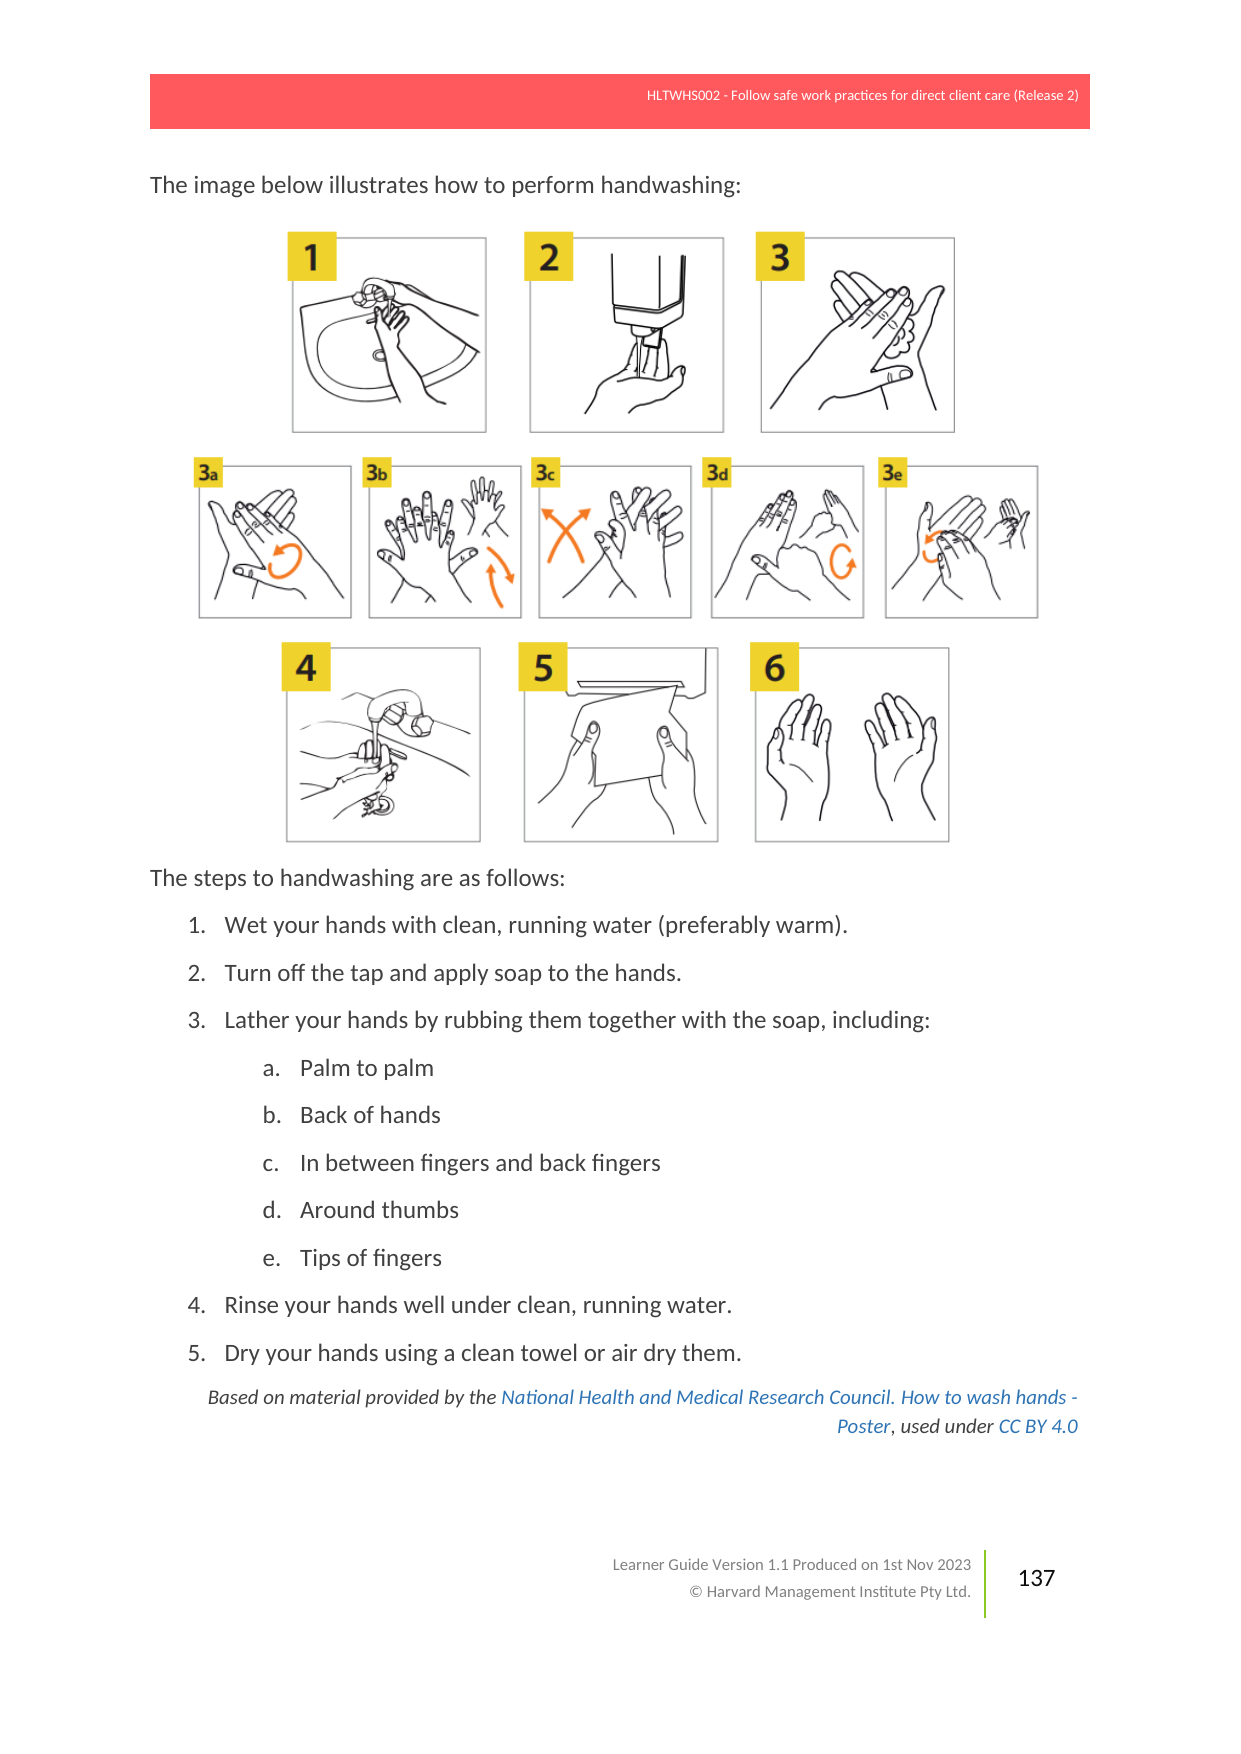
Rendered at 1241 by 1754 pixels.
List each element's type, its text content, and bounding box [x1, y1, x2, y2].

text The image below illustrates how to perform handwashing: [150, 169, 1079, 200]
list Palm to palm [262, 1052, 1079, 1082]
list Wet your hands with clean, running water (preferably warm). [187, 909, 1079, 940]
list In between fingers and back fingers [262, 1147, 1079, 1177]
list Back of hands [262, 1099, 1079, 1130]
picture [183, 450, 1047, 621]
picture [272, 216, 958, 434]
list Lather your hands by rubbing them together with the soap, including: [187, 1004, 1079, 1035]
list Dry your hands using a clean towel or air dry them. [187, 1337, 1079, 1367]
list Around thumbs [262, 1194, 1079, 1225]
list Tips of fingers [262, 1242, 1079, 1272]
text Based on material provided by the National Health and Medical Research Council. How to wash hands - Poster, used under CC BY 4.0 [150, 1384, 1079, 1439]
list Turn off the tap and apply soap to the hands. [187, 957, 1079, 987]
text The steps to handwashing are as follows: [150, 862, 1079, 892]
list Rinse your hands well under clean, running water. [187, 1289, 1079, 1320]
picture [266, 637, 964, 846]
